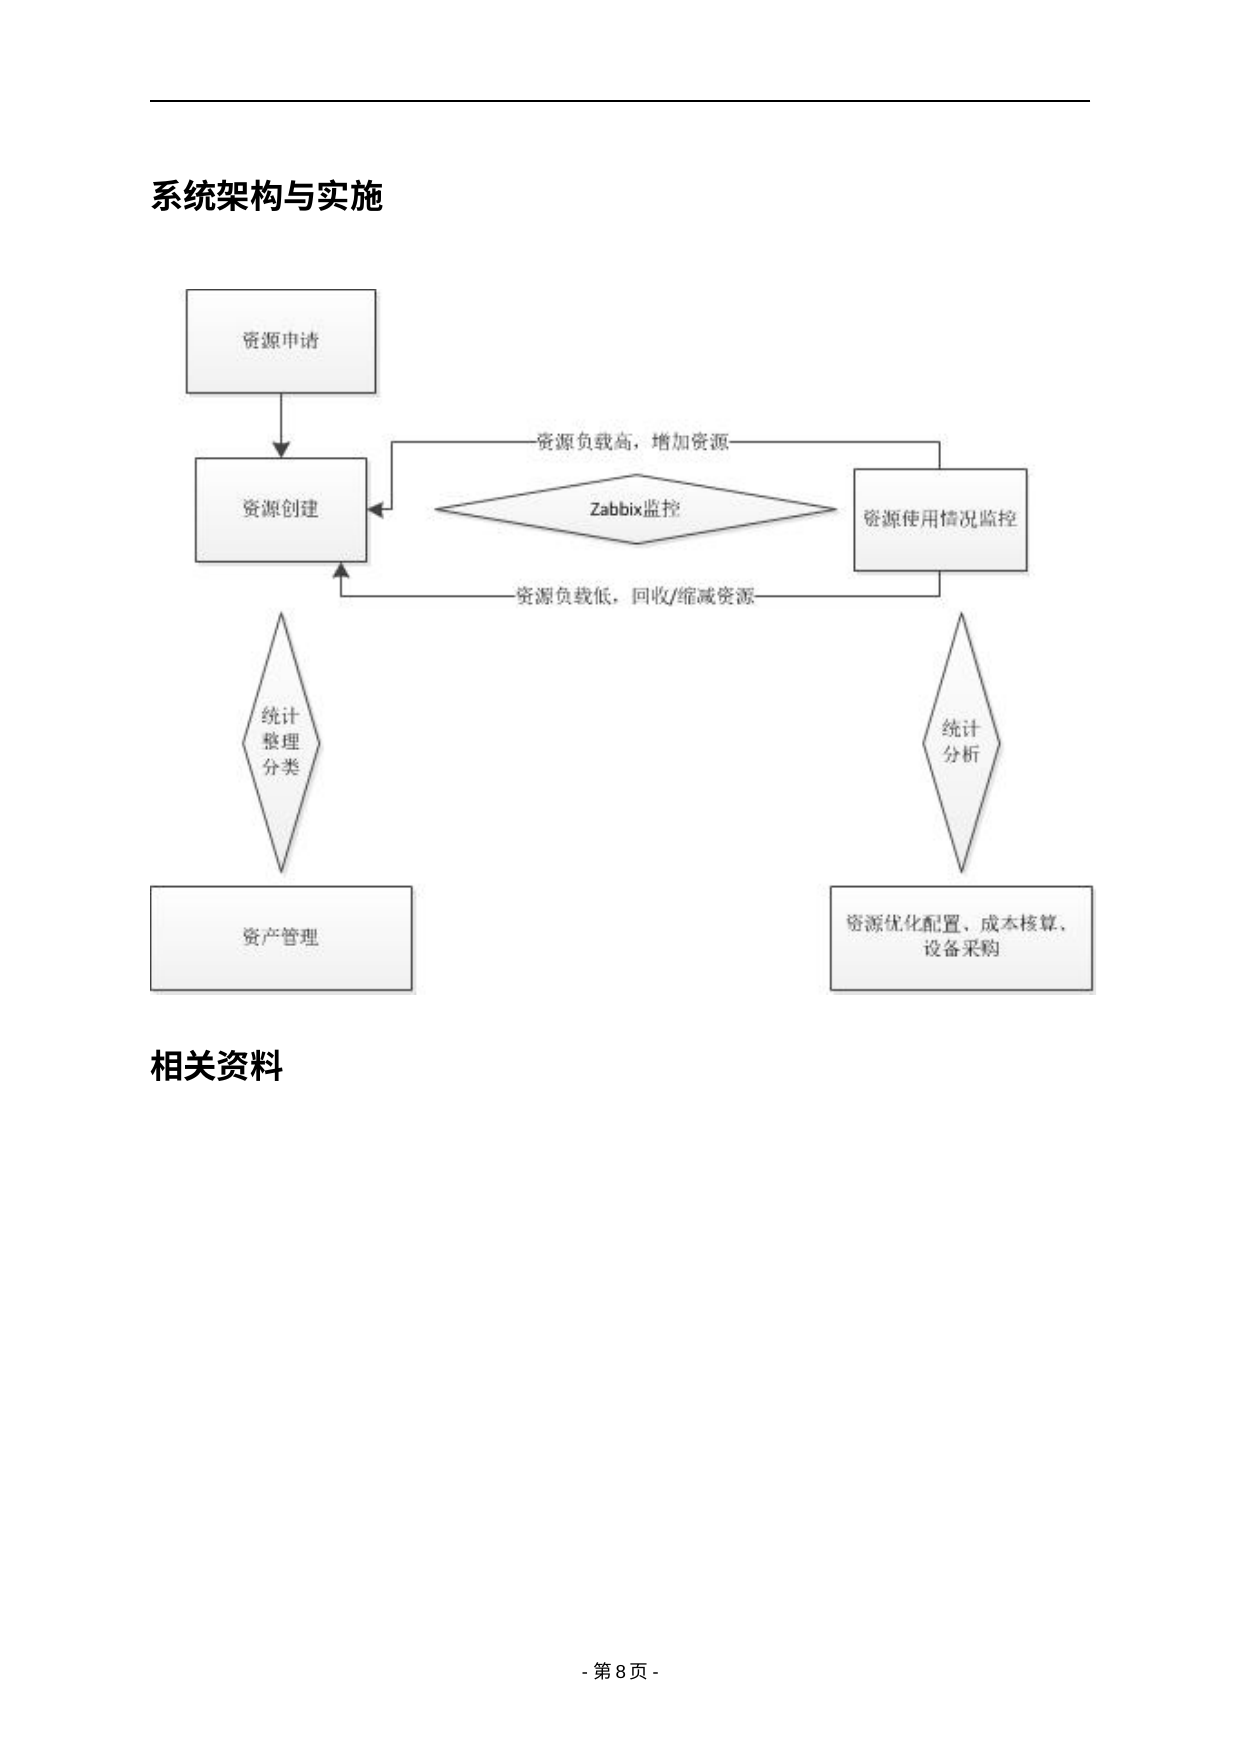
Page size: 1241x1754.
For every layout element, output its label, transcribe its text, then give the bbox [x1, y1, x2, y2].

subtitle 相关资料 [150, 1031, 1090, 1096]
picture [150, 289, 1097, 995]
subtitle 系统架构与实施 [150, 162, 1090, 227]
